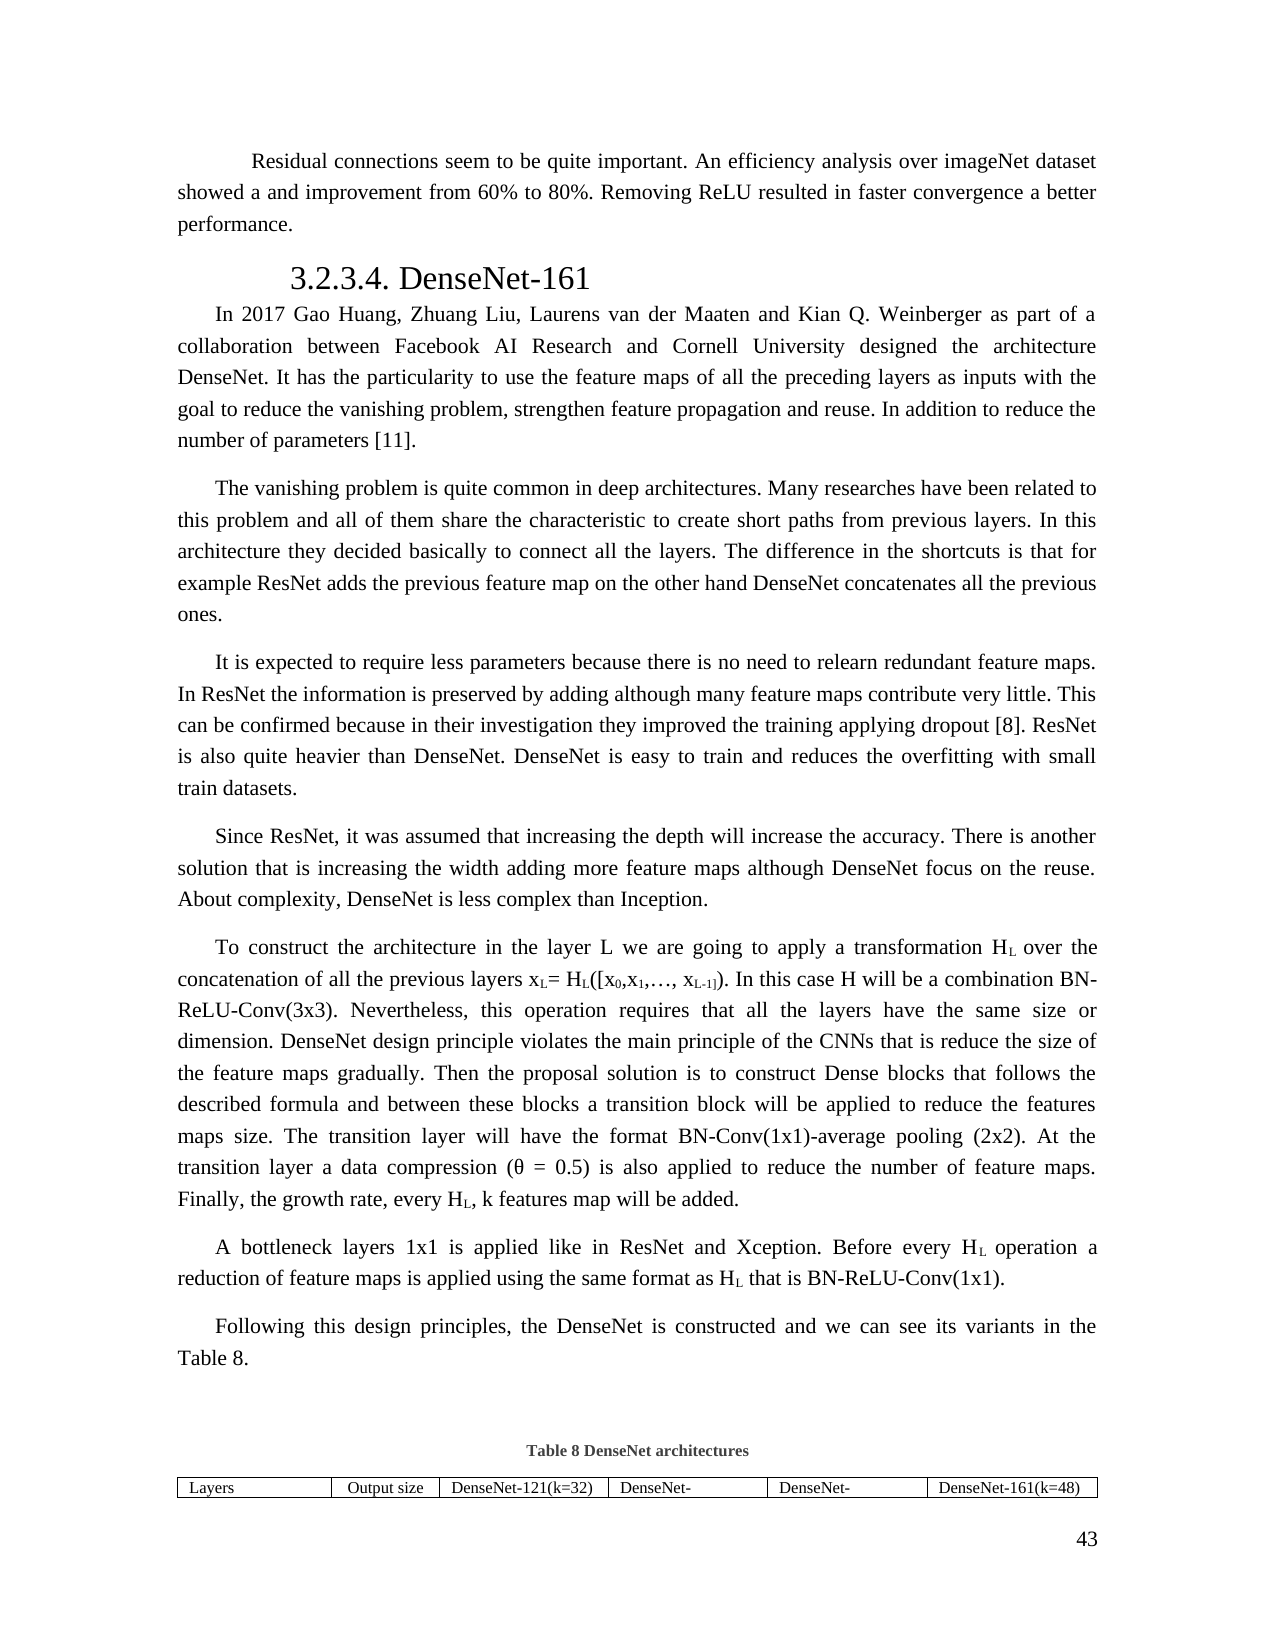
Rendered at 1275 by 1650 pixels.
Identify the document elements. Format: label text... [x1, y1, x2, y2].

table_header Output size [332, 1478, 439, 1497]
subtitle DenseNet-161 [290, 259, 1098, 297]
text The vanishing problem is quite common in deep architectures. Many researches have been related to this problem and all of them share the characteristic to create short paths from previous layers. In this architecture they decided basically to connect all the layers. The difference in the shortcuts is that for example ResNet adds the previous feature map on the other hand DenseNet concatenates all the previous ones. [177, 475, 1098, 626]
table_header DenseNet-169(k=32) [609, 1478, 767, 1497]
text It is expected to require less parameters because there is no need to relearn redundant feature maps. In ResNet the information is preserved by adding although many feature maps contribute very little. This can be confirmed because in their investigation they improved the training applying dropout [8]. ResNet is also quite heavier than DenseNet. DenseNet is easy to train and reduces the overfitting with small train datasets. [177, 649, 1098, 800]
text A bottleneck layers 1x1 is applied like in ResNet and Xception. Before every HL operation a reduction of feature maps is applied using the same format as HL that is BN-ReLU-Conv(1x1). [177, 1234, 1098, 1291]
text Residual connections seem to be quite important. An efficiency analysis over imageNet dataset showed a and improvement from 60% to 80%. Removing ReLU resulted in faster convergence a better performance. [177, 148, 1098, 236]
table_header DenseNet-161(k=48) [928, 1478, 1097, 1497]
table_header DenseNet-201(k=32) [768, 1478, 927, 1497]
text In 2017 Gao Huang, Zhuang Liu, Laurens van der Maaten and Kian Q. Weinberger as part of a collaboration between Facebook AI Research and Cornell University designed the architecture DenseNet. It has the particularity to use the feature maps of all the preceding layers as inputs with the goal to reduce the vanishing problem, strengthen feature propagation and reuse. In addition to reduce the number of parameters [11]. [177, 301, 1098, 452]
text Since ResNet, it was assumed that increasing the depth will increase the accuracy. There is another solution that is increasing the width adding more feature maps although DenseNet focus on the reuse. About complexity, DenseNet is less complex than Inception. [177, 823, 1098, 911]
table_header DenseNet-121(k=32) [440, 1478, 608, 1497]
table_header Layers [178, 1478, 331, 1497]
text To construct the architecture in the layer L we are going to apply a transformation HL over the concatenation of all the previous layers xL= HL([x0,x1,…, xL-1]). In this case H will be a combination BN-ReLU-Conv(3x3). Nevertheless, this operation requires that all the layers have the same size or dimension. DenseNet design principle violates the main principle of the CNNs that is reduce the size of the feature maps gradually. Then the proposal solution is to construct Dense blocks that follows the described formula and between these blocks a transition block will be applied to reduce the features maps size. The transition layer will have the format BN-Conv(1x1)-average pooling (2x2). At the transition layer a data compression (θ = 0.5) is also applied to reduce the number of feature maps. Finally, the growth rate, every HL, k features map will be added. [177, 934, 1098, 1211]
text Following this design principles, the DenseNet is constructed and we can see its variants in the Table 8. [177, 1313, 1098, 1370]
